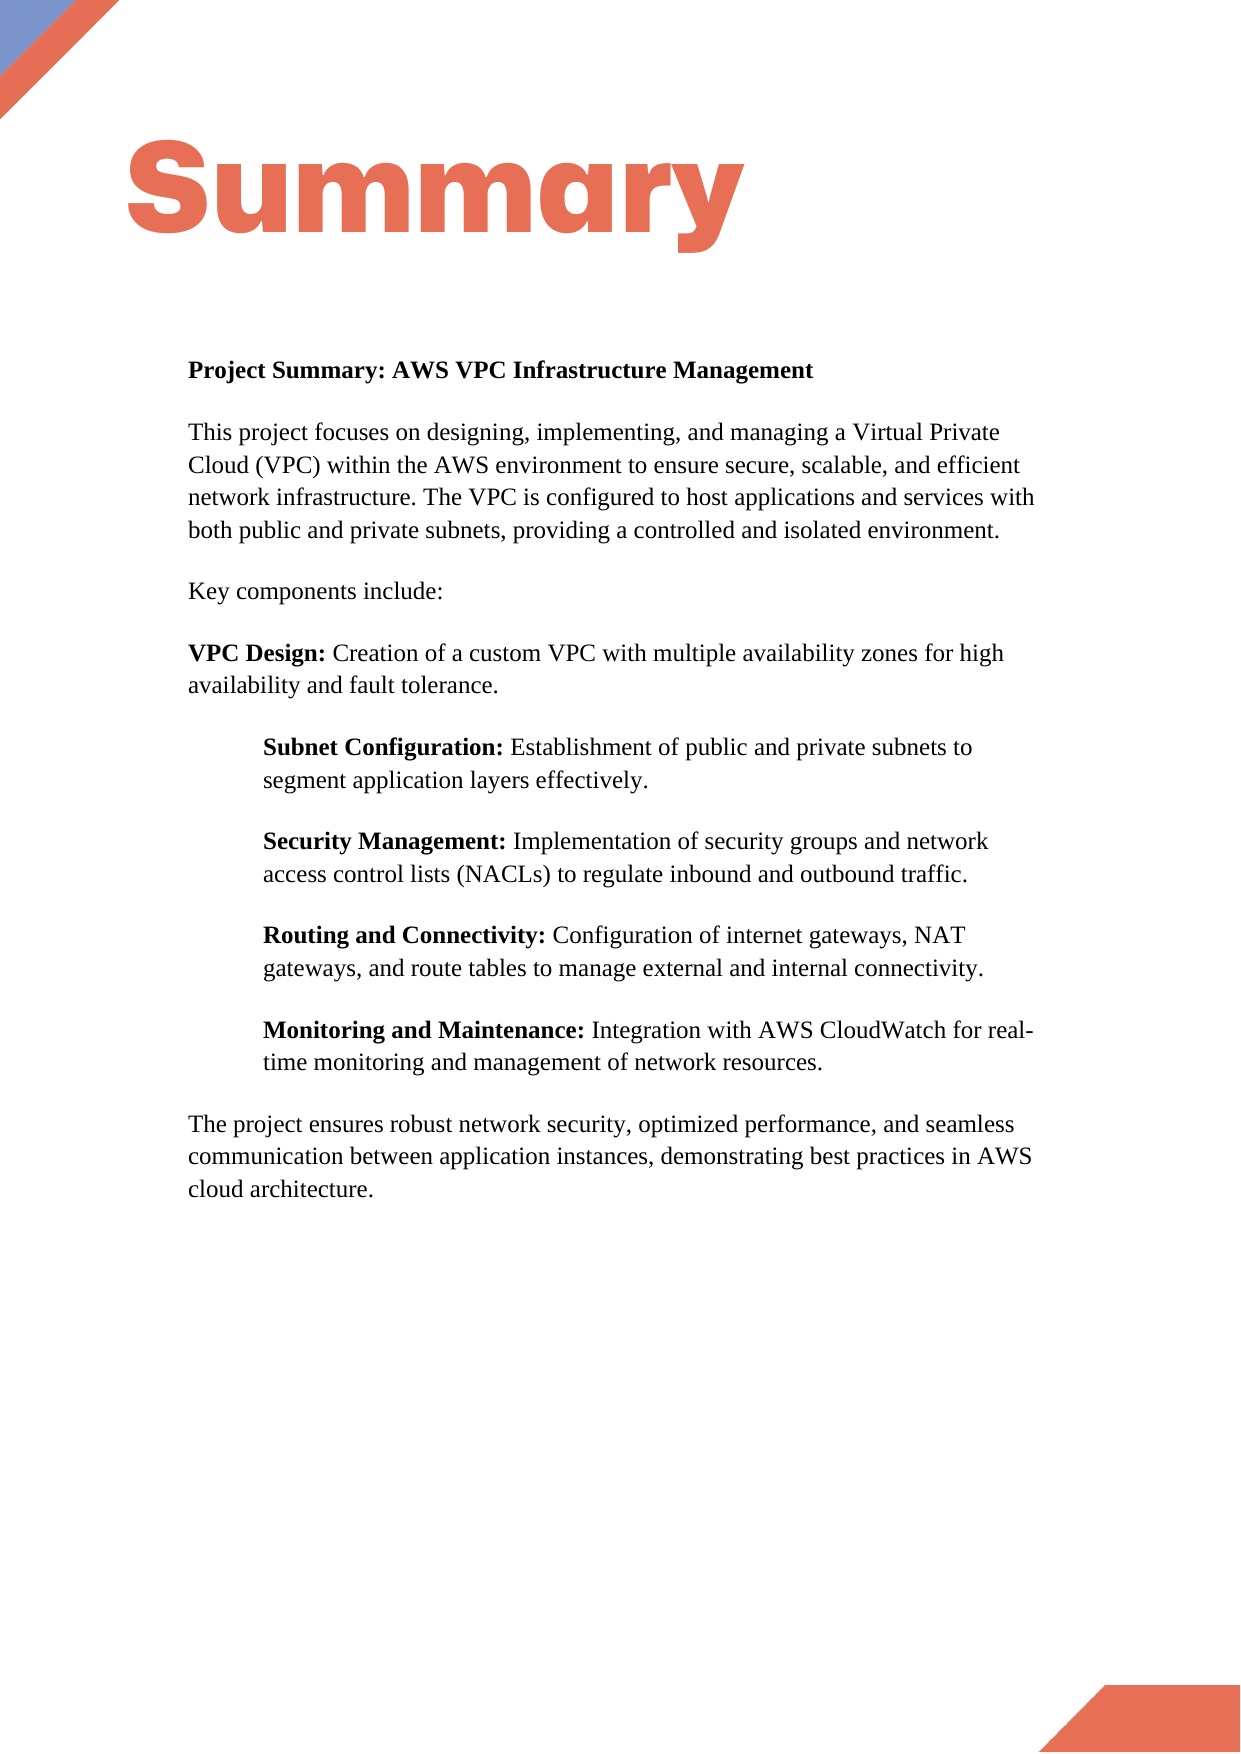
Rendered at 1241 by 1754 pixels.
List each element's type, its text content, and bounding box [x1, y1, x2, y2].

text The project ensures robust network security, optimized performance, and seamless communication between application instances, demonstrating best practices in AWS cloud architecture. [188, 1107, 1053, 1204]
text Project Summary: AWS VPC Infrastructure Management [188, 354, 1053, 386]
text VPC Design: Creation of a custom VPC with multiple availability zones for high availability and fault tolerance. [188, 636, 1053, 701]
text Key components include: [188, 574, 1053, 607]
text Routing and Connectivity: Configuration of internet gateways, NAT gateways, and route tables to manage external and internal connectivity. [263, 919, 1053, 984]
text Monitoring and Maintenance: Integration with AWS CloudWatch for real-time monitoring and management of network resources. [263, 1013, 1053, 1078]
picture [0, 0, 1241, 1752]
text This project focuses on designing, implementing, and managing a Virtual Private Cloud (VPC) within the AWS environment to ensure secure, scalable, and efficient network infrastructure. The VPC is configured to host applications and services with both public and private subnets, providing a controlled and isolated environment. [188, 415, 1053, 545]
text Security Management: Implementation of security groups and network access control lists (NACLs) to regulate inbound and outbound traffic. [263, 824, 1053, 889]
text Subnet Configuration: Establishment of public and private subnets to segment application layers effectively. [263, 730, 1053, 795]
